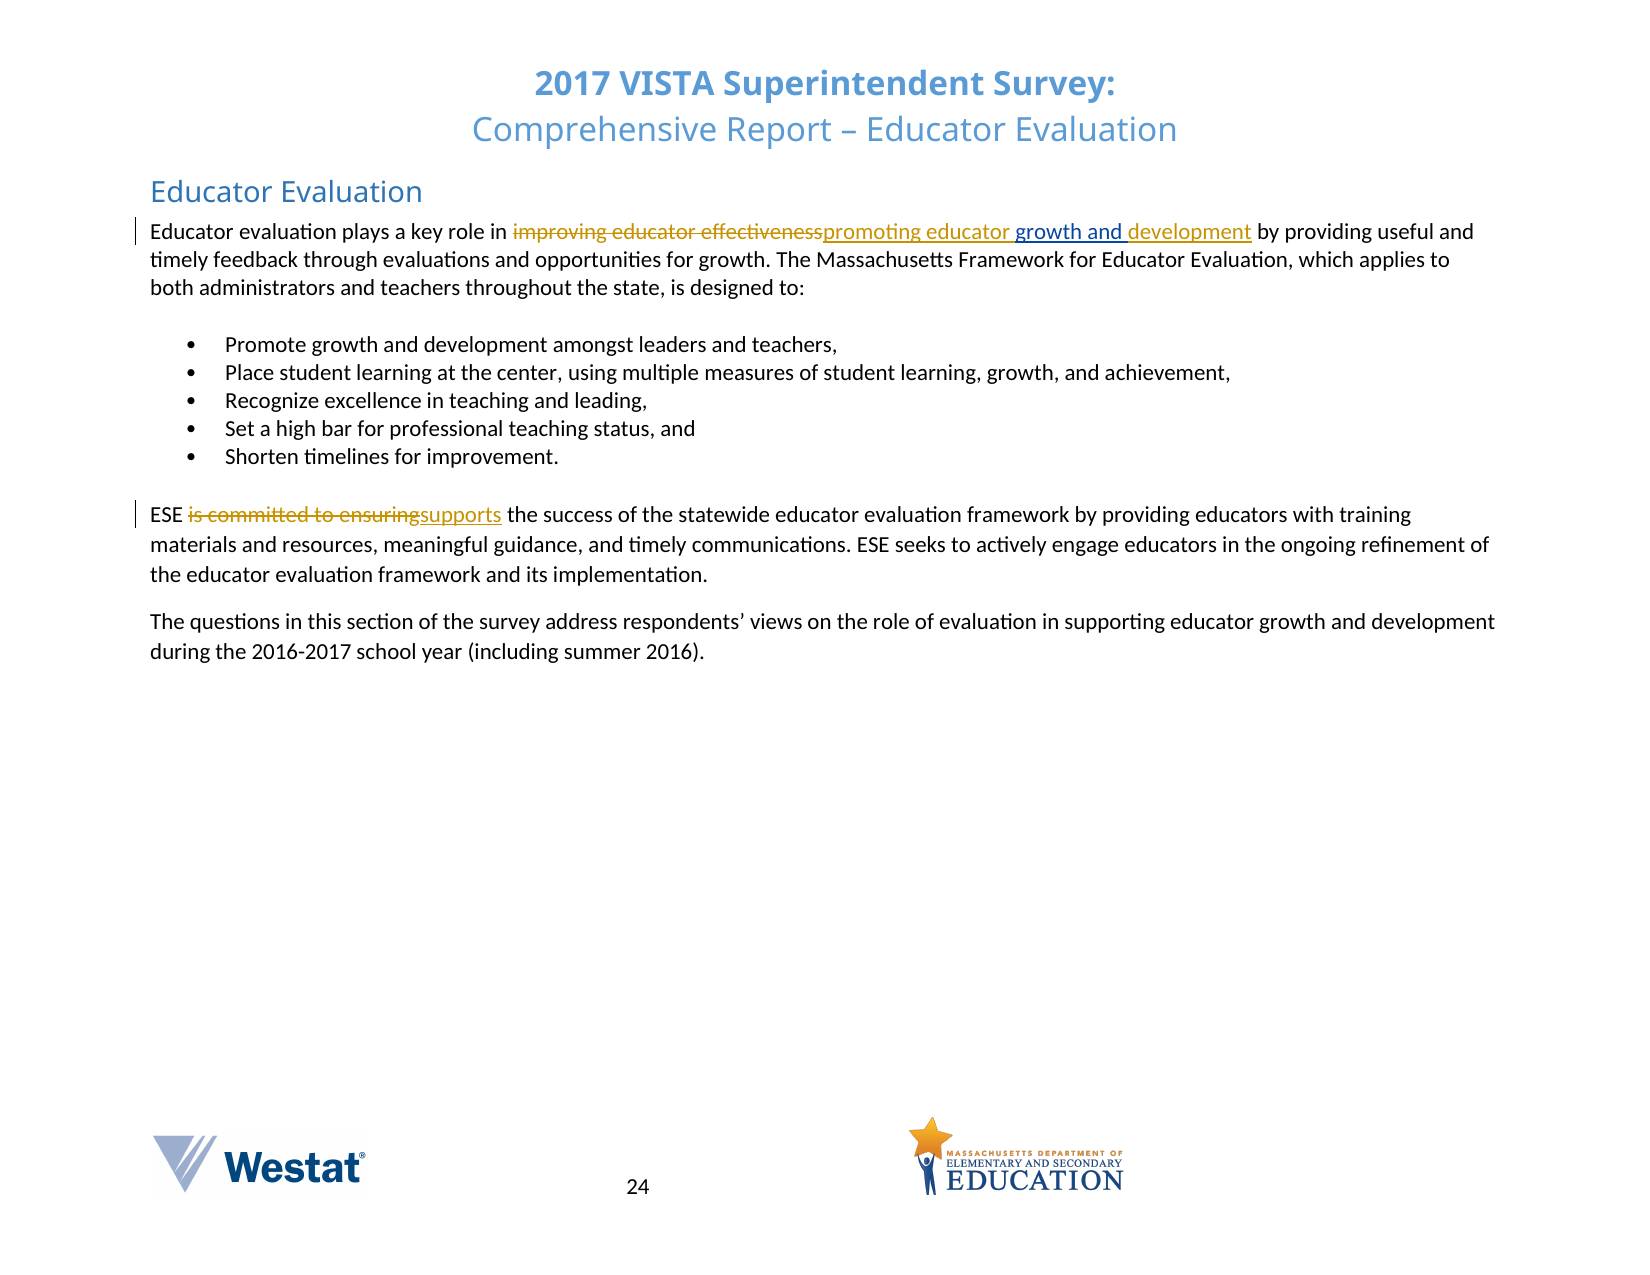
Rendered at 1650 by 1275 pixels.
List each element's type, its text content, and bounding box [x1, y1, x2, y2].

text Educator evaluation plays a key role in by providing useful and timely feedback through evaluations and opportunities for growth. The Massachusetts Framework for Educator Evaluation, which applies to both administrators and teachers throughout the state, is designed to: [150, 217, 1500, 301]
list Place student learning at the center, using multiple measures of student learning, growth, and achievement, [187, 358, 1500, 387]
list Promote growth and development amongst leaders and teachers, [187, 331, 1500, 358]
picture [150, 1131, 368, 1195]
text ESE the success of the statewide educator evaluation framework by providing educators with training materials and resources, meaningful guidance, and timely communications. ESE seeks to actively engage educators in the ongoing refinement of the educator evaluation framework and its implementation. [150, 500, 1500, 588]
picture [907, 1110, 1125, 1195]
list Recognize excellence in teaching and leading, [187, 387, 1500, 414]
subtitle Educator Evaluation [150, 172, 1500, 211]
text The questions in this section of the survey address respondents’ views on the role of evaluation in supporting educator growth and development during the 2016-2017 school year (including summer 2016). [150, 607, 1500, 665]
list Set a high bar for professional teaching status, and [187, 414, 1500, 443]
list Shorten timelines for improvement. [187, 443, 1500, 471]
